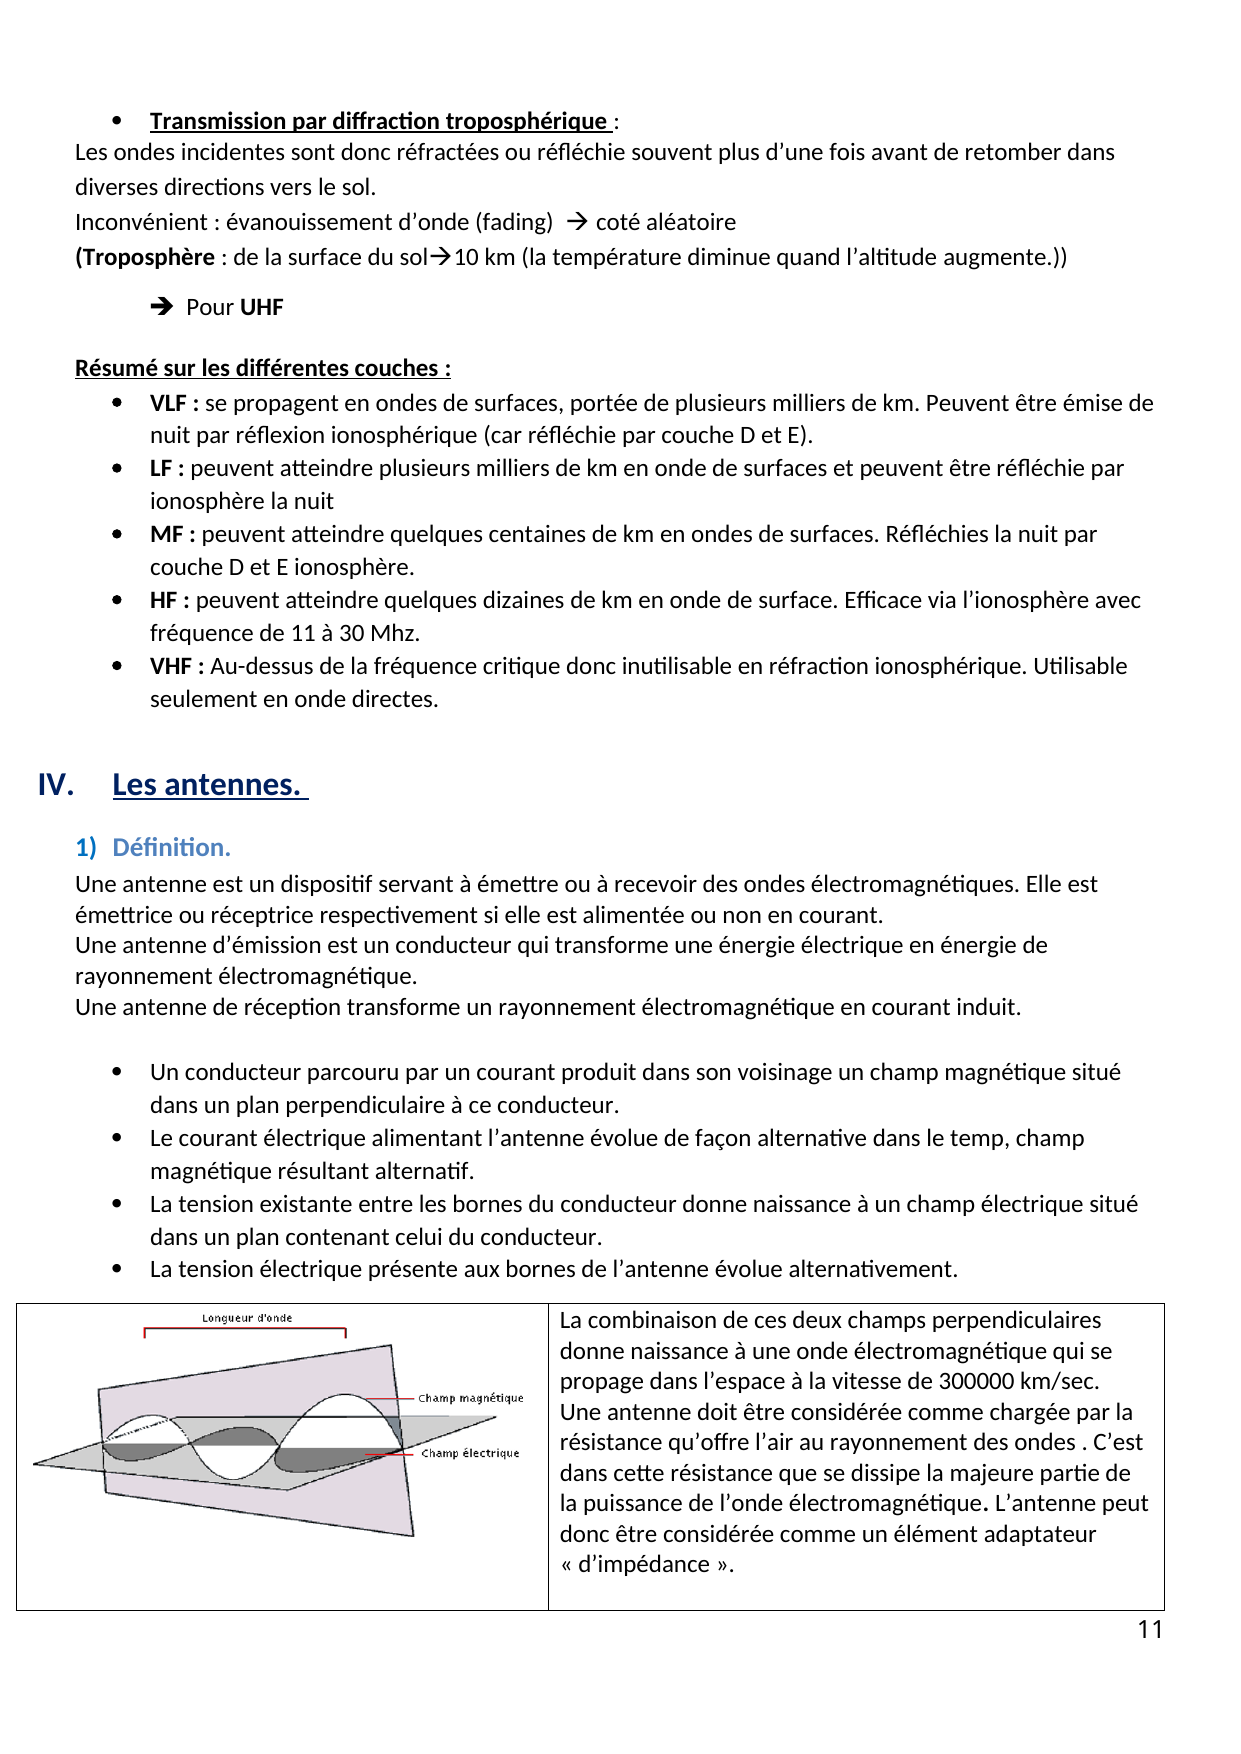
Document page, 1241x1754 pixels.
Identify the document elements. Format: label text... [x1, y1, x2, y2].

list MF : peuvent atteindre quelques centaines de km en ondes de surfaces. Réfléchies la nuit par couche D et E ionosphère. [112, 518, 1165, 582]
text Résumé sur les différentes couches : [75, 352, 1165, 382]
list La tension électrique présente aux bornes de l’antenne évolue alternativement. [112, 1254, 1165, 1284]
table_header La combinaison de ces deux champs perpendiculaires donne naissance à une onde électromagnétique qui se propage dans l’espace à la vitesse de 300000 km/sec. Une antenne doit être considérée comme chargée par la résistance qu’offre l’air au rayonnement des ondes . C’est dans cette résistance que se dissipe la majeure partie de la puissance de l’onde électromagnétique. L’antenne peut donc être considérée comme un élément adaptateur « d’impédance ». [549, 1304, 1164, 1609]
list Pour UHF [149, 291, 1165, 321]
text Une antenne est un dispositif servant à émettre ou à recevoir des ondes électromagnétiques. Elle est émettrice ou réceptrice respectivement si elle est alimentée ou non en courant. [75, 868, 1165, 929]
text Une antenne d’émission est un conducteur qui transforme une énergie électrique en énergie de rayonnement électromagnétique. [75, 929, 1165, 991]
text (Troposphère : de la surface du sol10 km (la température diminue quand l’altitude augmente.)) [75, 241, 1165, 272]
list LF : peuvent atteindre plusieurs milliers de km en onde de surfaces et peuvent être réfléchie par ionosphère la nuit [112, 452, 1165, 516]
list Le courant électrique alimentant l’antenne évolue de façon alternative dans le temp, champ magnétique résultant alternatif. [112, 1122, 1165, 1185]
list Un conducteur parcouru par un courant produit dans son voisinage un champ magnétique situé dans un plan perpendiculaire à ce conducteur. [112, 1056, 1165, 1119]
text Inconvénient : évanouissement d’onde (fading) coté aléatoire [75, 206, 1165, 237]
table_header [17, 1304, 548, 1609]
list VHF : Au-dessus de la fréquence critique donc inutilisable en réfraction ionosphérique. Utilisable seulement en onde directes. [112, 650, 1165, 713]
list La tension existante entre les bornes du conducteur donne naissance à un champ électrique situé dans un plan contenant celui du conducteur. [112, 1188, 1165, 1251]
text Les ondes incidentes sont donc réfractées ou réfléchie souvent plus d’une fois avant de retomber dans diverses directions vers le sol. [75, 136, 1165, 202]
text Une antenne de réception transforme un rayonnement électromagnétique en courant induit. [75, 991, 1165, 1021]
picture [27, 1304, 538, 1540]
list HF : peuvent atteindre quelques dizaines de km en onde de surface. Efficace via l’ionosphère avec fréquence de 11 à 30 Mhz. [112, 584, 1165, 648]
subtitle Les antennes. [75, 763, 1165, 804]
list VLF : se propagent en ondes de surfaces, portée de plusieurs milliers de km. Peuvent être émise de nuit par réflexion ionosphérique (car réfléchie par couche D et E). [112, 387, 1165, 450]
list Transmission par diffraction troposphérique : [112, 106, 1165, 136]
subtitle Définition. [75, 831, 1165, 864]
